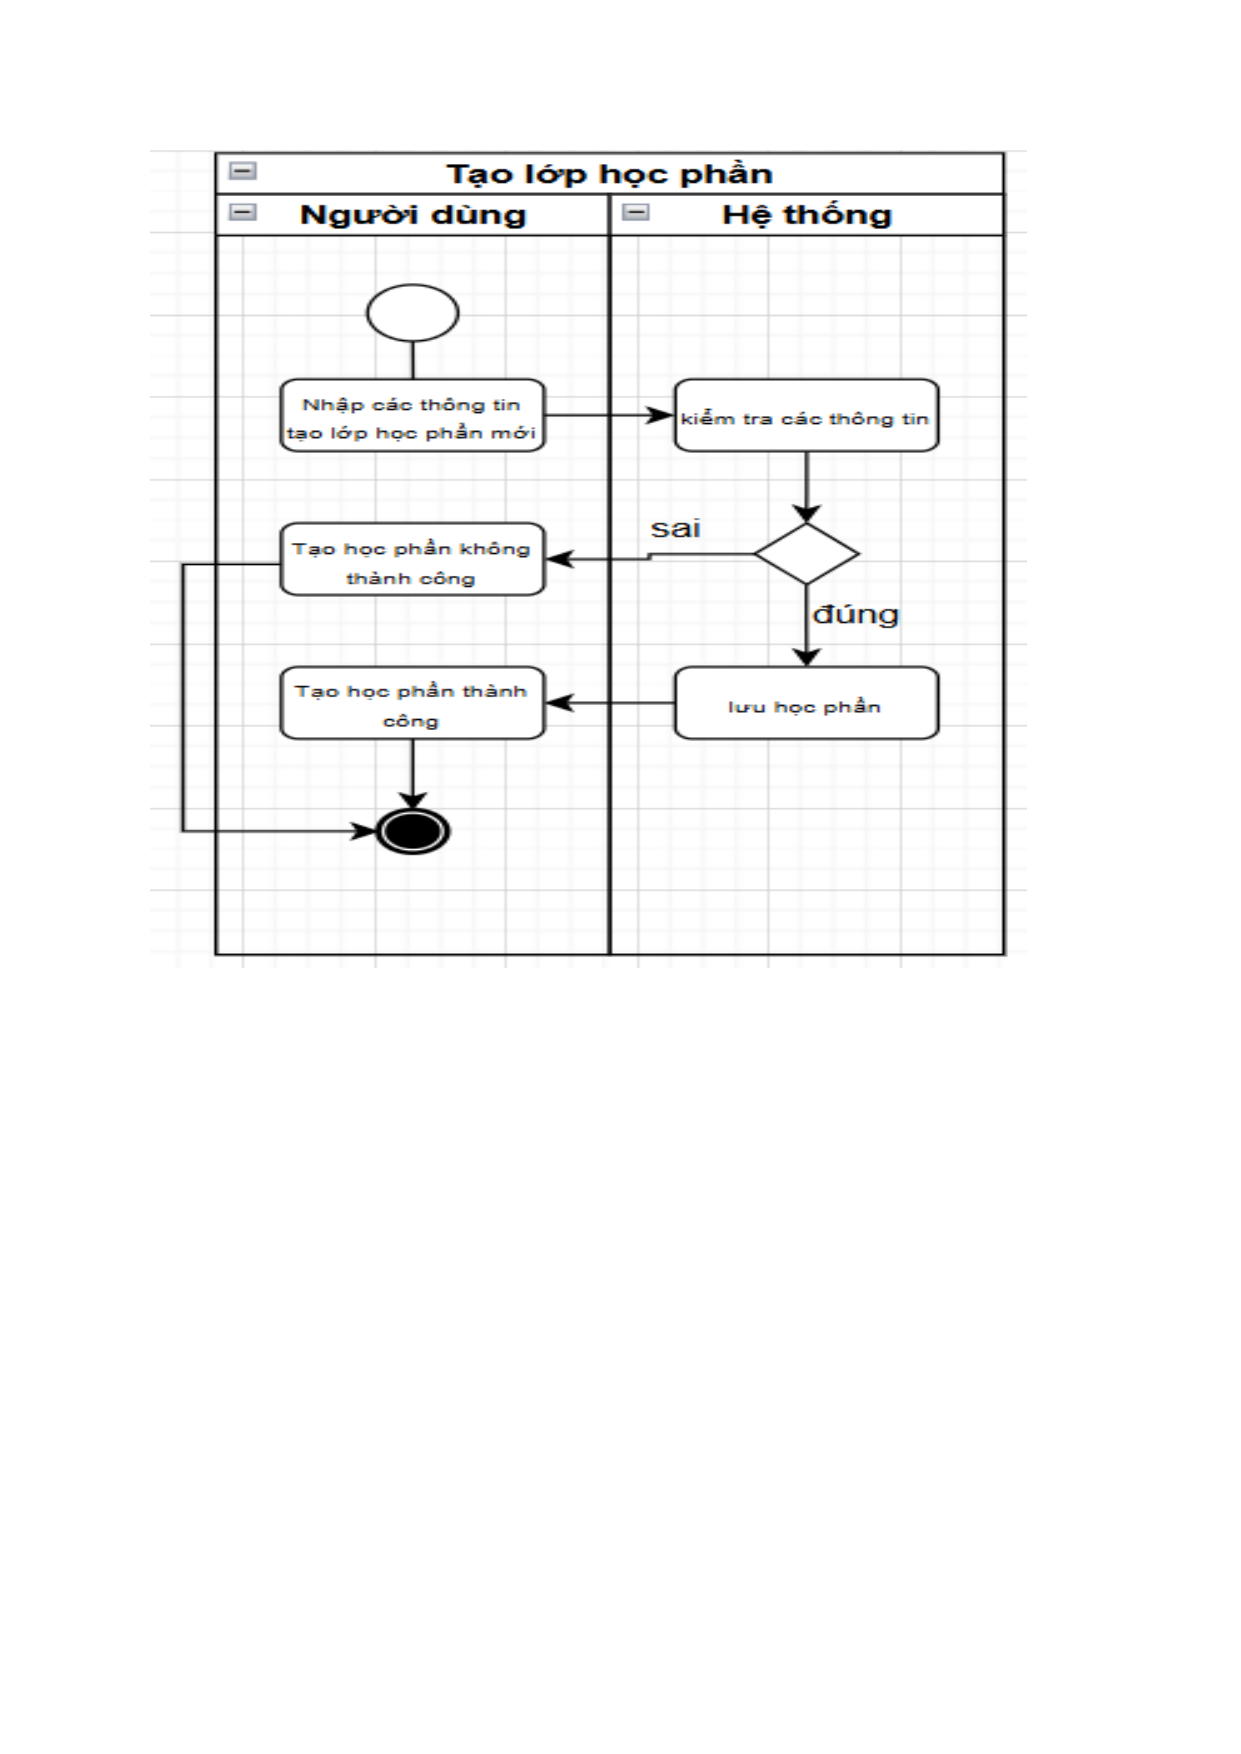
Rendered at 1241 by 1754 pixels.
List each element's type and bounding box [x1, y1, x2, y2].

picture [150, 150, 1028, 968]
